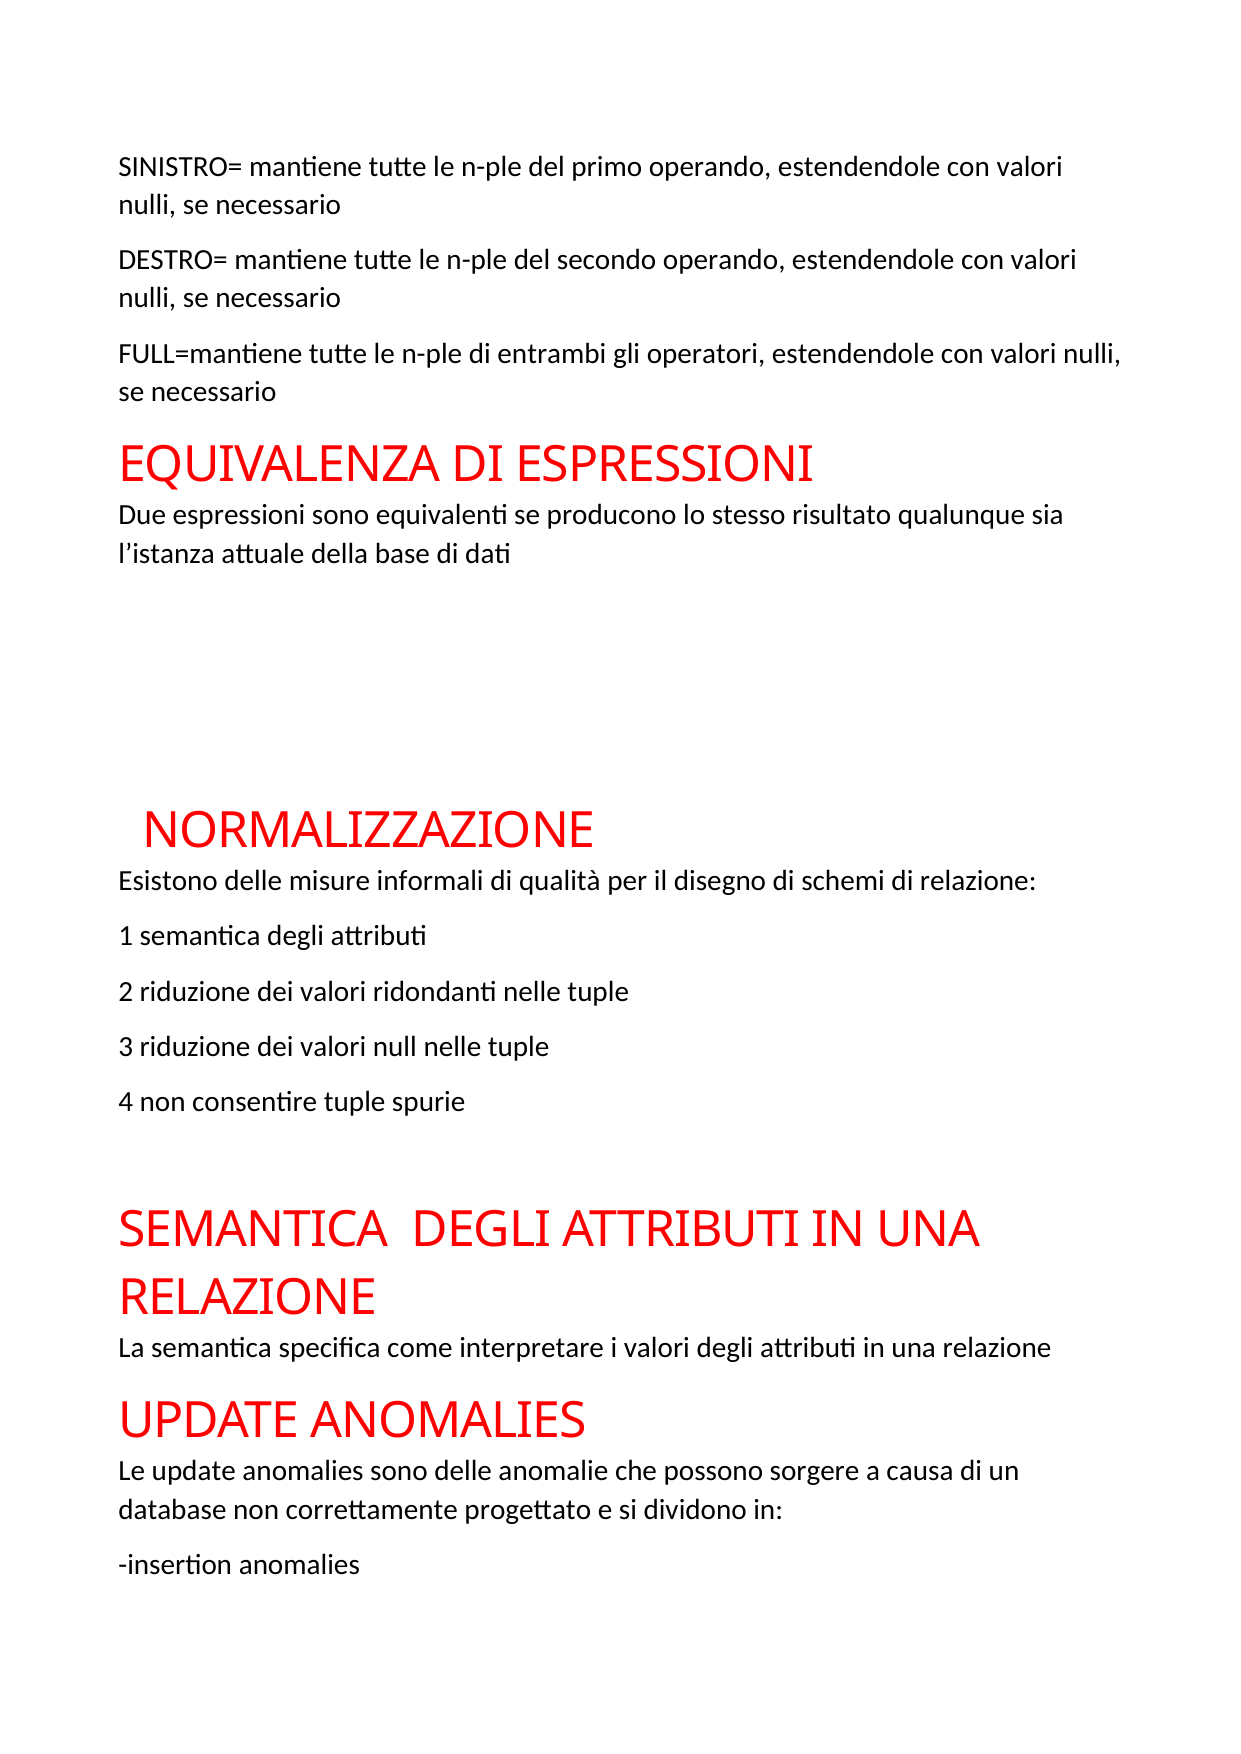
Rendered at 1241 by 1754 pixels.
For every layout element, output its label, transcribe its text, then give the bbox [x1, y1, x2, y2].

title EQUIVALENZA DI ESPRESSIONI [118, 428, 1122, 496]
text SINISTRO= mantiene tutte le n-ple del primo operando, estendendole con valori nulli, se necessario [118, 148, 1122, 222]
text Esistono delle misure informali di qualità per il disegno di schemi di relazione: [118, 862, 1122, 898]
title NORMALIZZAZIONE [118, 794, 1122, 862]
text Le update anomalies sono delle anomalie che possono sorgere a causa di un database non correttamente progettato e si dividono in: [118, 1452, 1122, 1527]
title SEMANTICA DEGLI ATTRIBUTI IN UNA RELAZIONE [118, 1193, 1122, 1329]
text -insertion anomalies [118, 1546, 1122, 1582]
text 4 non consentire tuple spurie [118, 1083, 1122, 1118]
text Due espressioni sono equivalenti se producono lo stesso risultato qualunque sia l’istanza attuale della base di dati [118, 496, 1122, 570]
text DESTRO= mantiene tutte le n-ple del secondo operando, estendendole con valori nulli, se necessario [118, 241, 1122, 315]
title UPDATE ANOMALIES [118, 1384, 1122, 1452]
text 2 riduzione dei valori ridondanti nelle tuple [118, 973, 1122, 1008]
text 1 semantica degli attributi [118, 917, 1122, 953]
text 3 riduzione dei valori null nelle tuple [118, 1028, 1122, 1063]
text FULL=mantiene tutte le n-ple di entrambi gli operatori, estendendole con valori nulli, se necessario [118, 335, 1122, 409]
text La semantica specifica come interpretare i valori degli attributi in una relazione [118, 1329, 1122, 1365]
